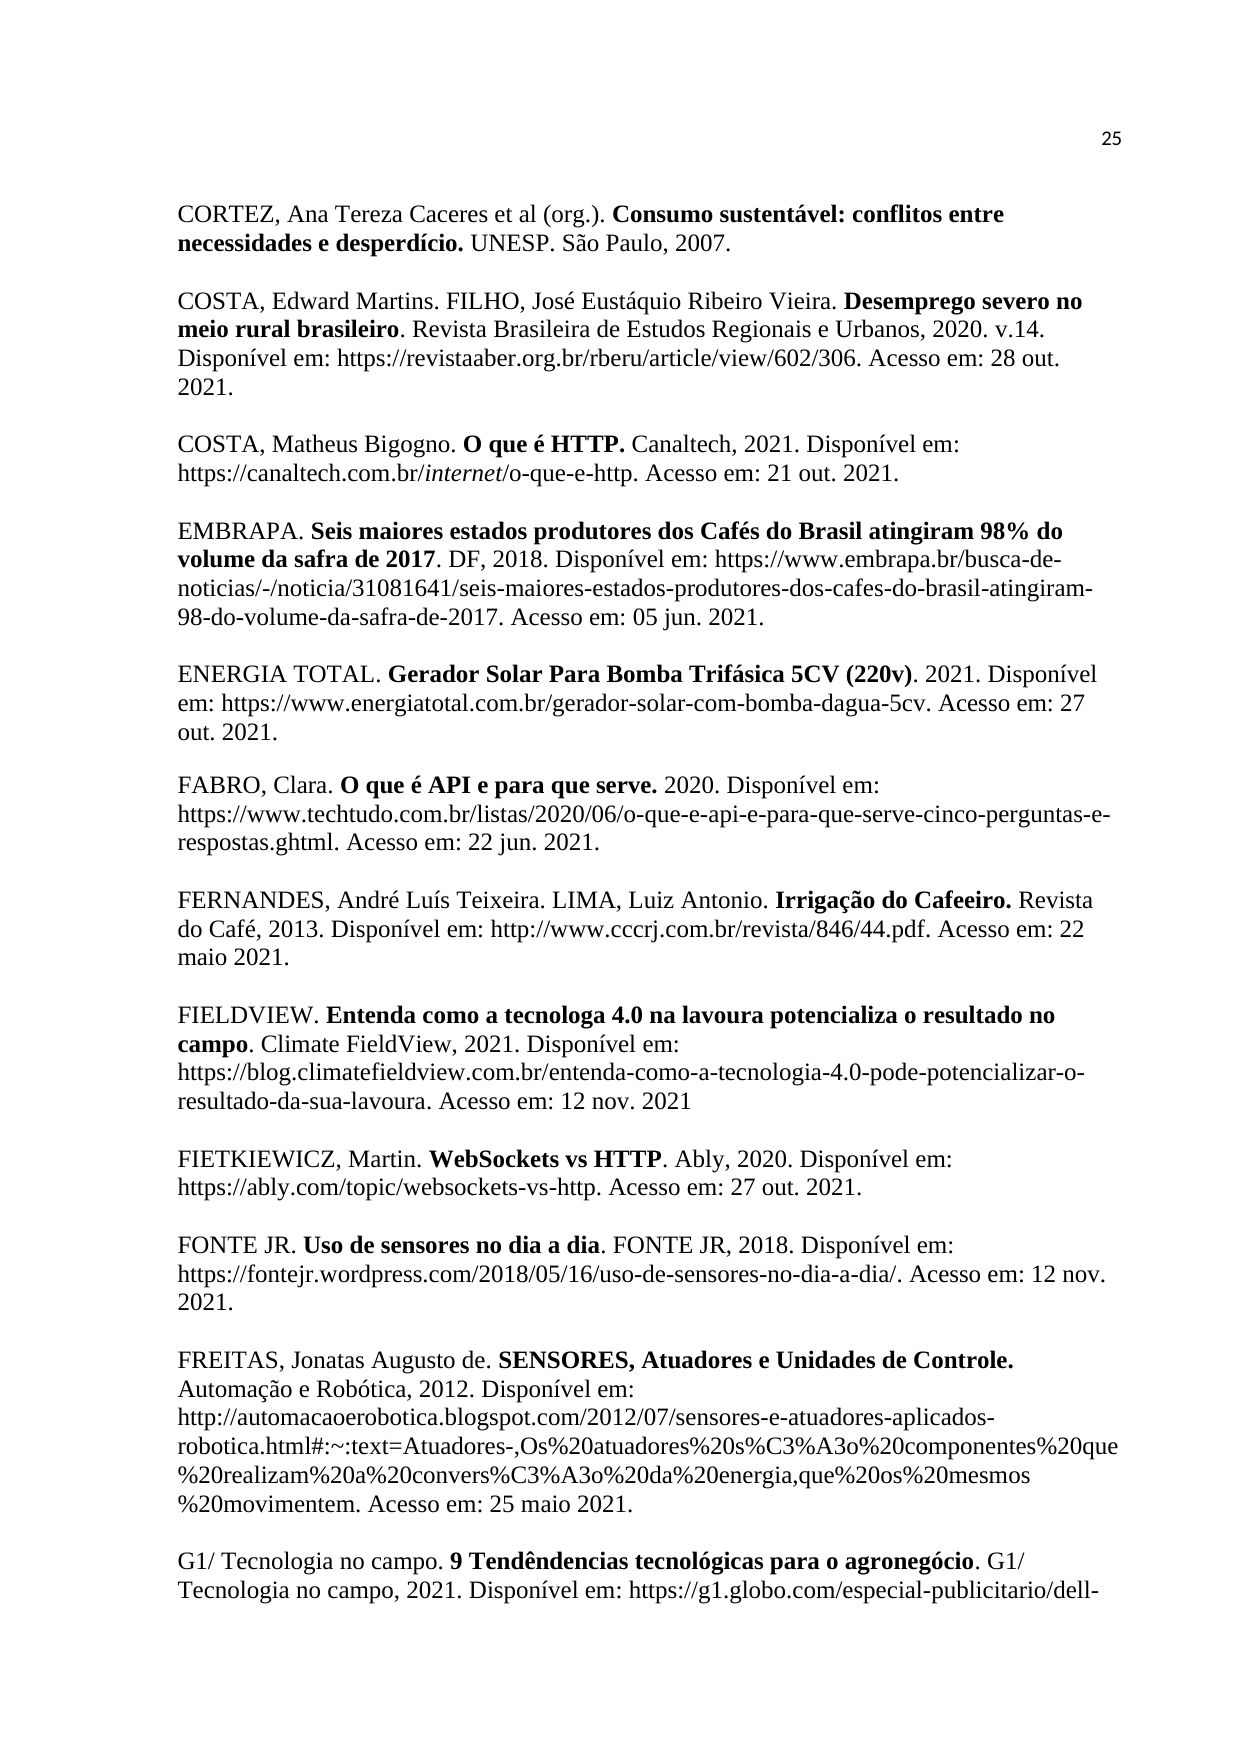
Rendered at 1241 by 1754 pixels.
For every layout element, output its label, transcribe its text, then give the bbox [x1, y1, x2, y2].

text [177, 1546, 1122, 1604]
text COSTA, Matheus Bigogno. O que é HTTP. Canaltech, 2021. Disponível em: https://canaltech.com.br/internet/o-que-e-http. Acesso em: 21 out. 2021. [177, 429, 1122, 487]
text FERNANDES, André Luís Teixeira. LIMA, Luiz Antonio. Irrigação do Cafeeiro. Revista do Café, 2013. Disponível em: http://www.cccrj.com.br/revista/846/44.pdf. Acesso em: 22 maio 2021. [177, 885, 1122, 971]
text FREITAS, Jonatas Augusto de. SENSORES, Atuadores e Unidades de Controle. Automação e Robótica, 2012. Disponível em: http://automacaoerobotica.blogspot.com/2012/07/sensores-e-atuadores-aplicados-robotica.html#:~:text=Atuadores-,Os%20atuadores%20s%C3%A3o%20componentes%20que%20realizam%20a%20convers%C3%A3o%20da%20energia,que%20os%20mesmos%20movimentem. Acesso em: 25 maio 2021. [177, 1345, 1122, 1517]
text FIELDVIEW. Entenda como a tecnologa 4.0 na lavoura potencializa o resultado no campo. Climate FieldView, 2021. Disponível em: https://blog.climatefieldview.com.br/entenda-como-a-tecnologia-4.0-pode-potencializar-o-resultado-da-sua-lavoura. Acesso em: 12 nov. 2021 [177, 1000, 1122, 1115]
text FONTE JR. Uso de sensores no dia a dia. FONTE JR, 2018. Disponível em: https://fontejr.wordpress.com/2018/05/16/uso-de-sensores-no-dia-a-dia/. Acesso em: 12 nov. 2021. [177, 1230, 1122, 1316]
text FIETKIEWICZ, Martin. WebSockets vs HTTP. Ably, 2020. Disponível em: https://ably.com/topic/websockets-vs-http. Acesso em: 27 out. 2021. [177, 1144, 1122, 1201]
text COSTA, Edward Martins. FILHO, José Eustáquio Ribeiro Vieira. Desemprego severo no meio rural brasileiro. Revista Brasileira de Estudos Regionais e Urbanos, 2020. v.14. Disponível em: https://revistaaber.org.br/rberu/article/view/602/306. Acesso em: 28 out. 2021. [177, 286, 1122, 401]
text CORTEZ, Ana Tereza Caceres et al (org.). Consumo sustentável: conflitos entre necessidades e desperdício. UNESP. São Paulo, 2007. [177, 199, 1122, 257]
text FABRO, Clara. O que é API e para que serve. 2020. Disponível em: https://www.techtudo.com.br/listas/2020/06/o-que-e-api-e-para-que-serve-cinco-perguntas-e-respostas.ghtml. Acesso em: 22 jun. 2021. [177, 770, 1122, 856]
subtitle ENERGIA TOTAL. Gerador Solar Para Bomba Trifásica 5CV (220v). 2021. Disponível em: https://www.energiatotal.com.br/gerador-solar-com-bomba-dagua-5cv. Acesso em: 27 out. 2021. [177, 659, 1122, 746]
text EMBRAPA. Seis maiores estados produtores dos Cafés do Brasil atingiram 98% do volume da safra de 2017. DF, 2018. Disponível em: https://www.embrapa.br/busca-de-noticias/-/noticia/31081641/seis-maiores-estados-produtores-dos-cafes-do-brasil-atingiram-98-do-volume-da-safra-de-2017. Acesso em: 05 jun. 2021. [177, 516, 1122, 631]
